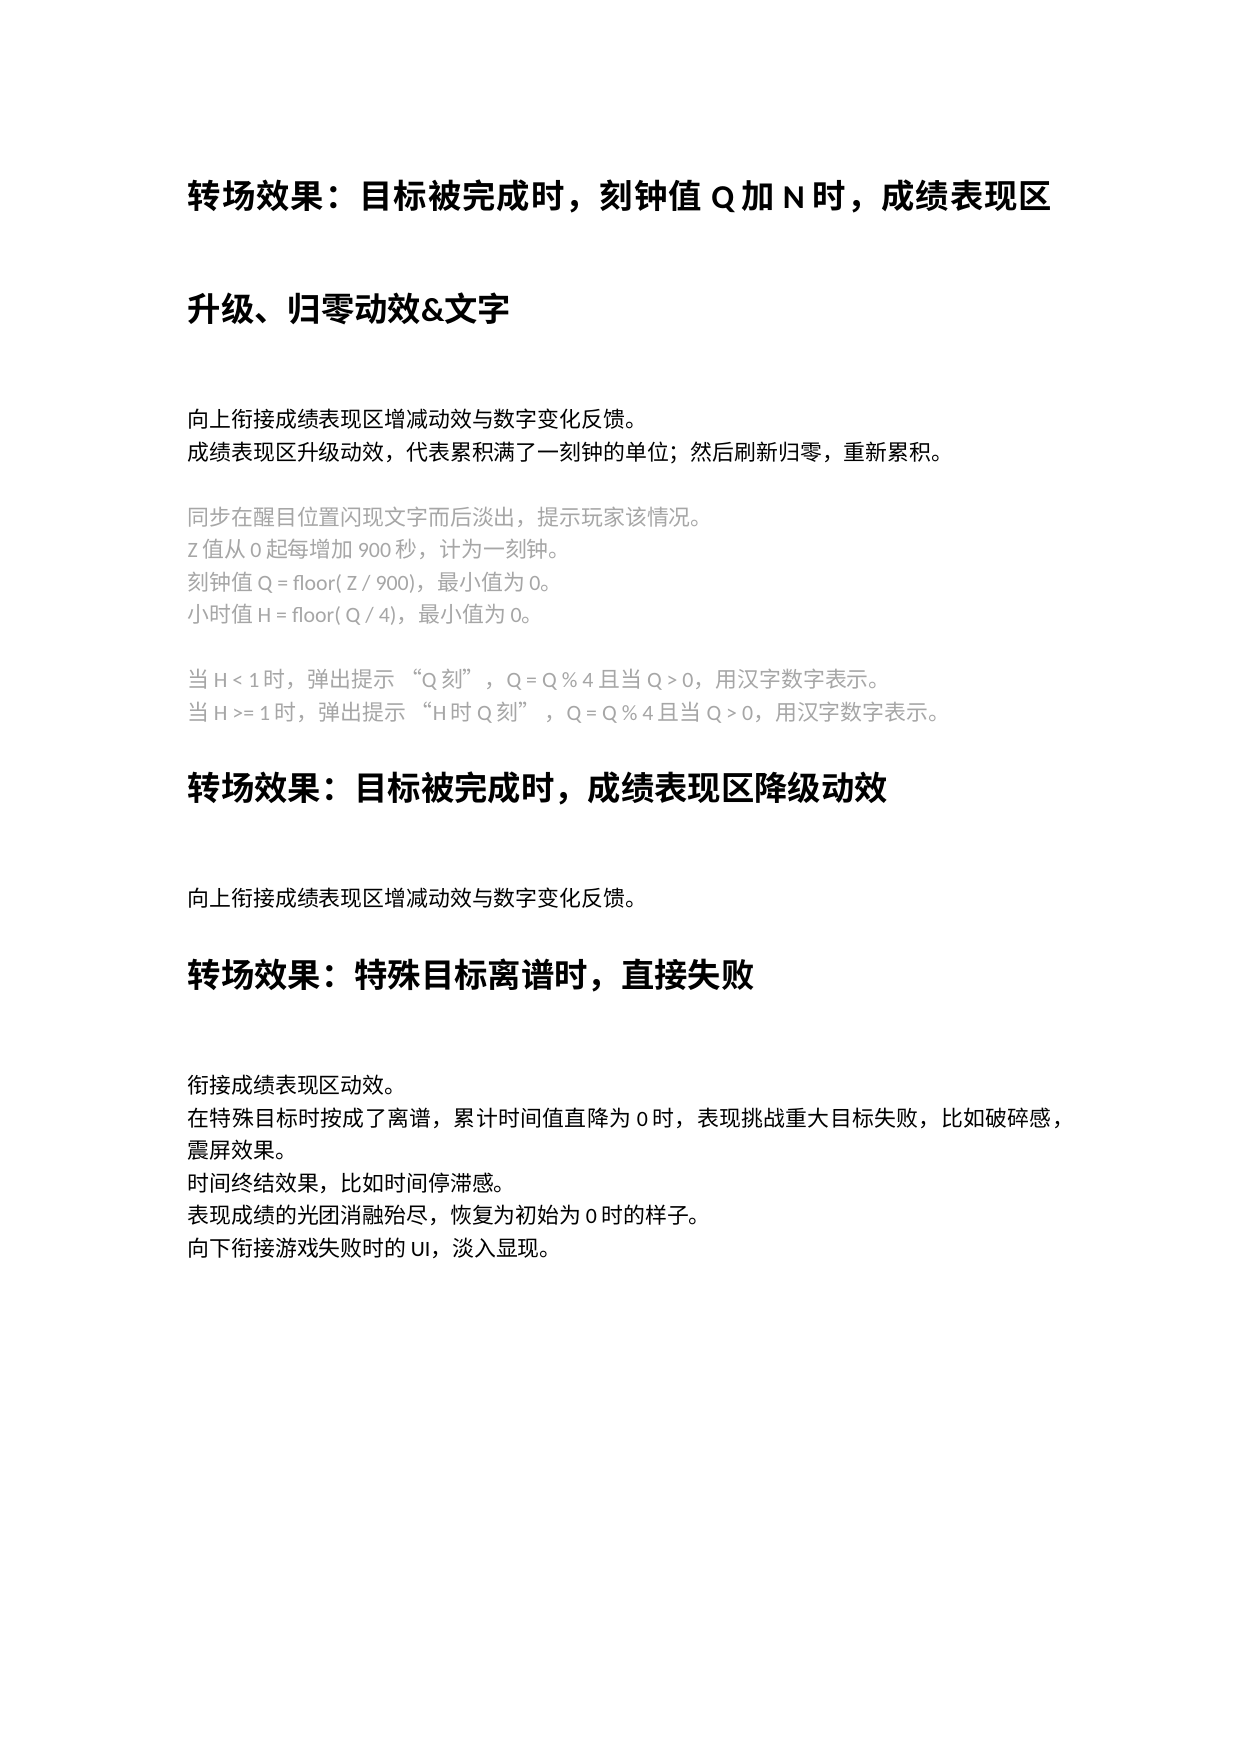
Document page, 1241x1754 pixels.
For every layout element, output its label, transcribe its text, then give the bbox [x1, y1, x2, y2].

subtitle 转场效果：目标被完成时，刻钟值Q加N时，成绩表现区升级、归零动效&文字 [187, 162, 1053, 339]
text 时间终结效果，比如时间停滞感。 [187, 1165, 1053, 1198]
text 向下衔接游戏失败时的UI，淡入显现。 [187, 1230, 1053, 1263]
text 同步在醒目位置闪现文字而后淡出，提示玩家该情况。 [187, 499, 1053, 532]
text 小时值H = floor( Q / 4)，最小值为0。 [187, 597, 1053, 629]
text 向上衔接成绩表现区增减动效与数字变化反馈。 [187, 402, 1053, 434]
text 刻钟值Q = floor( Z / 900)，最小值为0。 [187, 564, 1053, 597]
text 衔接成绩表现区动效。 [187, 1068, 1053, 1100]
text 在特殊目标时按成了离谱，累计时间值直降为0时，表现挑战重大目标失败，比如破碎感，震屏效果。 [187, 1100, 1053, 1165]
text 成绩表现区升级动效，代表累积满了一刻钟的单位；然后刷新归零，重新累积。 [187, 434, 1053, 467]
text Z值从0起每增加900秒，计为一刻钟。 [187, 532, 1053, 564]
subtitle 转场效果：目标被完成时，成绩表现区降级动效 [187, 754, 1053, 819]
subtitle 转场效果：特殊目标离谱时，直接失败 [187, 940, 1053, 1005]
text 向上衔接成绩表现区增减动效与数字变化反馈。 [187, 881, 1053, 913]
text 当H < 1时，弹出提示 “Q刻”，Q = Q % 4 且当 Q > 0，用汉字数字表示。 [187, 662, 1053, 694]
text 表现成绩的光团消融殆尽，恢复为初始为0时的样子。 [187, 1198, 1053, 1230]
text 当H >= 1时，弹出提示 “H时Q刻” ，Q = Q % 4且当 Q > 0，用汉字数字表示。 [187, 694, 1053, 727]
